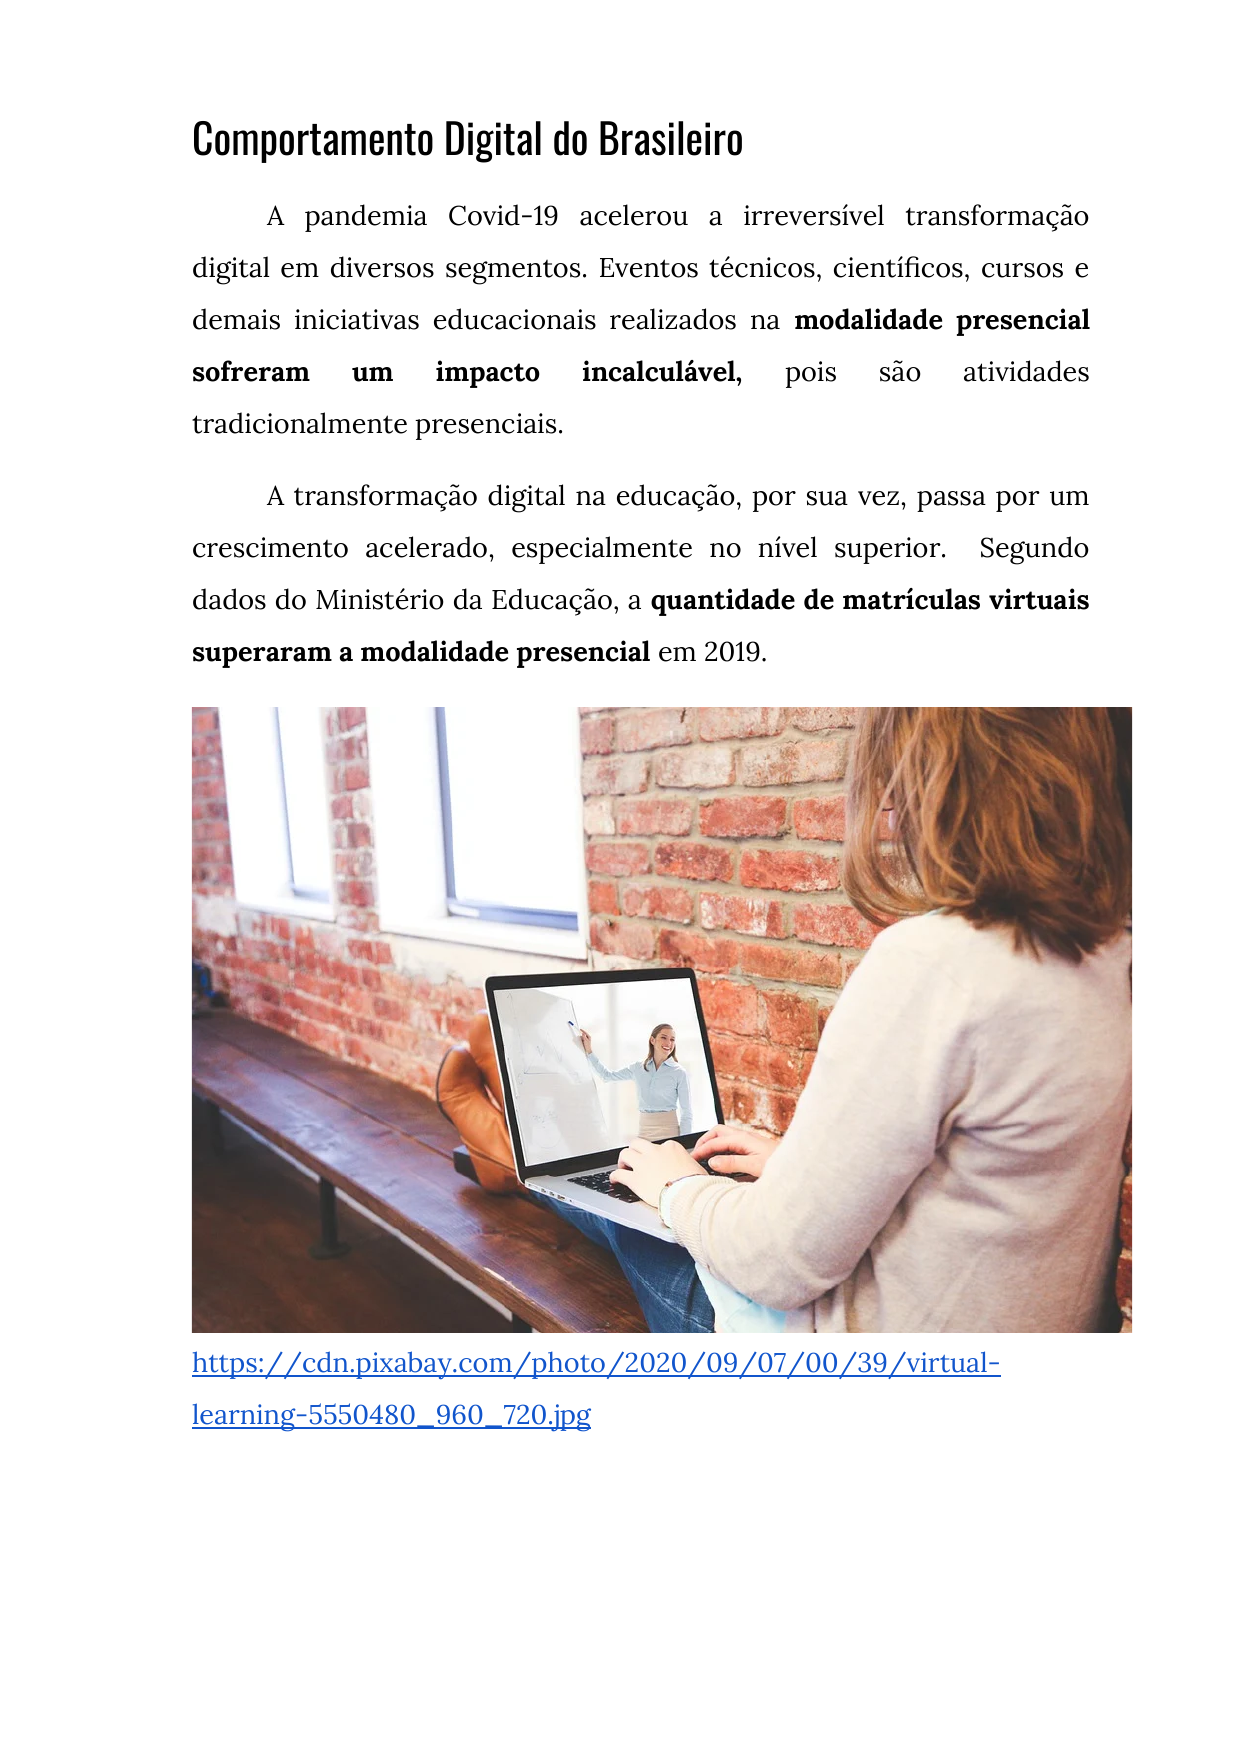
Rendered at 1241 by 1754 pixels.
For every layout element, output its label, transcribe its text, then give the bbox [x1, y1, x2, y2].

text https://cdn.pixabay.com/photo/2020/09/07/00/39/virtual-learning-5550480_960_720.jpg [192, 1345, 1090, 1432]
subtitle A transformação digital na educação, por sua vez, passa por um crescimento acelerado, especialmente no nível superior. Segundo dados do Ministério da Educação, a quantidade de matrículas virtuais superaram a modalidade presencial em 2019. [192, 478, 1090, 669]
text Comportamento Digital do Brasileiro [192, 105, 1090, 167]
picture [191, 707, 1133, 1333]
subtitle A pandemia Covid-19 acelerou a irreversível transformação digital em diversos segmentos. Eventos técnicos, científicos, cursos e demais iniciativas educacionais realizados na modalidade presencial sofreram um impacto incalculável, pois são atividades tradicionalmente presenciais. [192, 198, 1090, 440]
